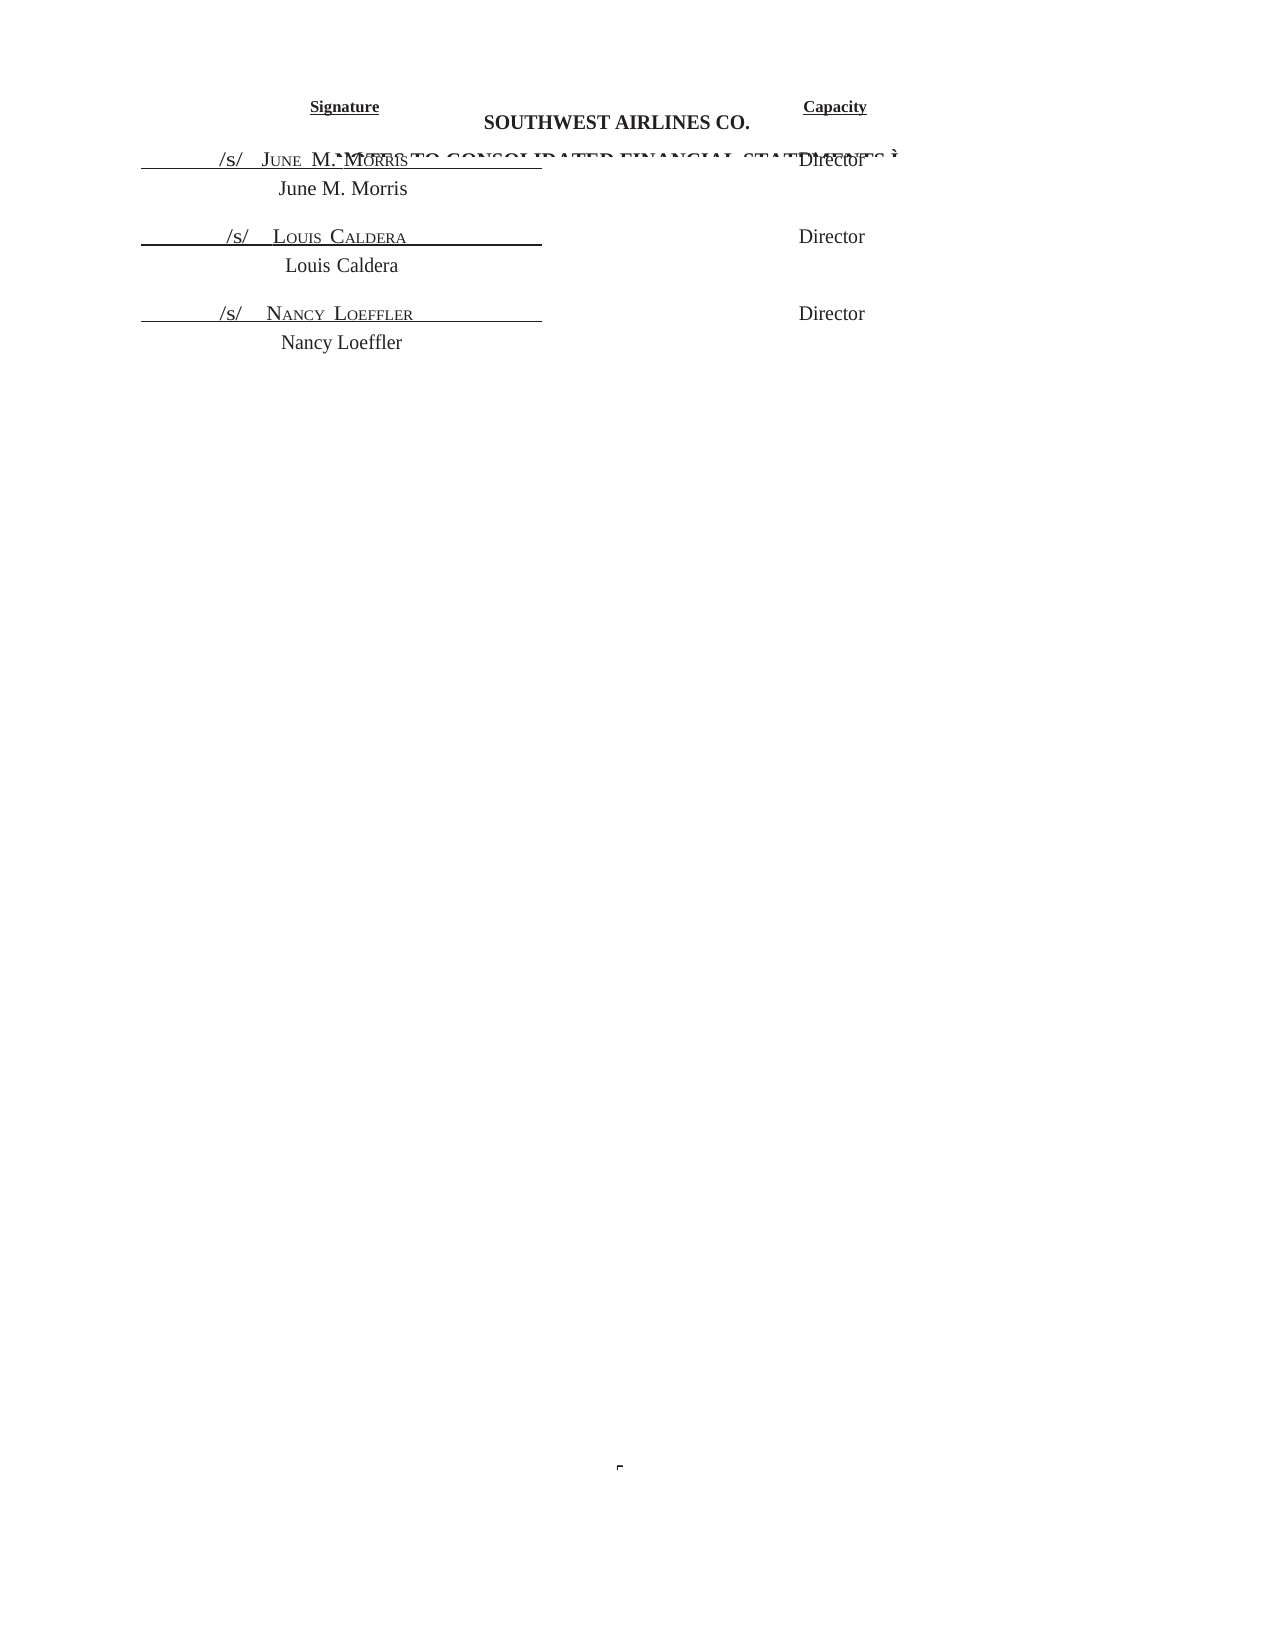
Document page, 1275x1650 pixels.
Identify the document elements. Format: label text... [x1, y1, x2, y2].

text /s/ NANCY LOEFFLER Director Nancy Loeffler [141, 301, 866, 354]
text Signature Capacity [310, 97, 1096, 116]
text /s/ JUNE M. MORRIS Director June M. Morris [141, 147, 866, 200]
text /s/ LOUIS CALDERA Director Louis Caldera [141, 224, 866, 277]
